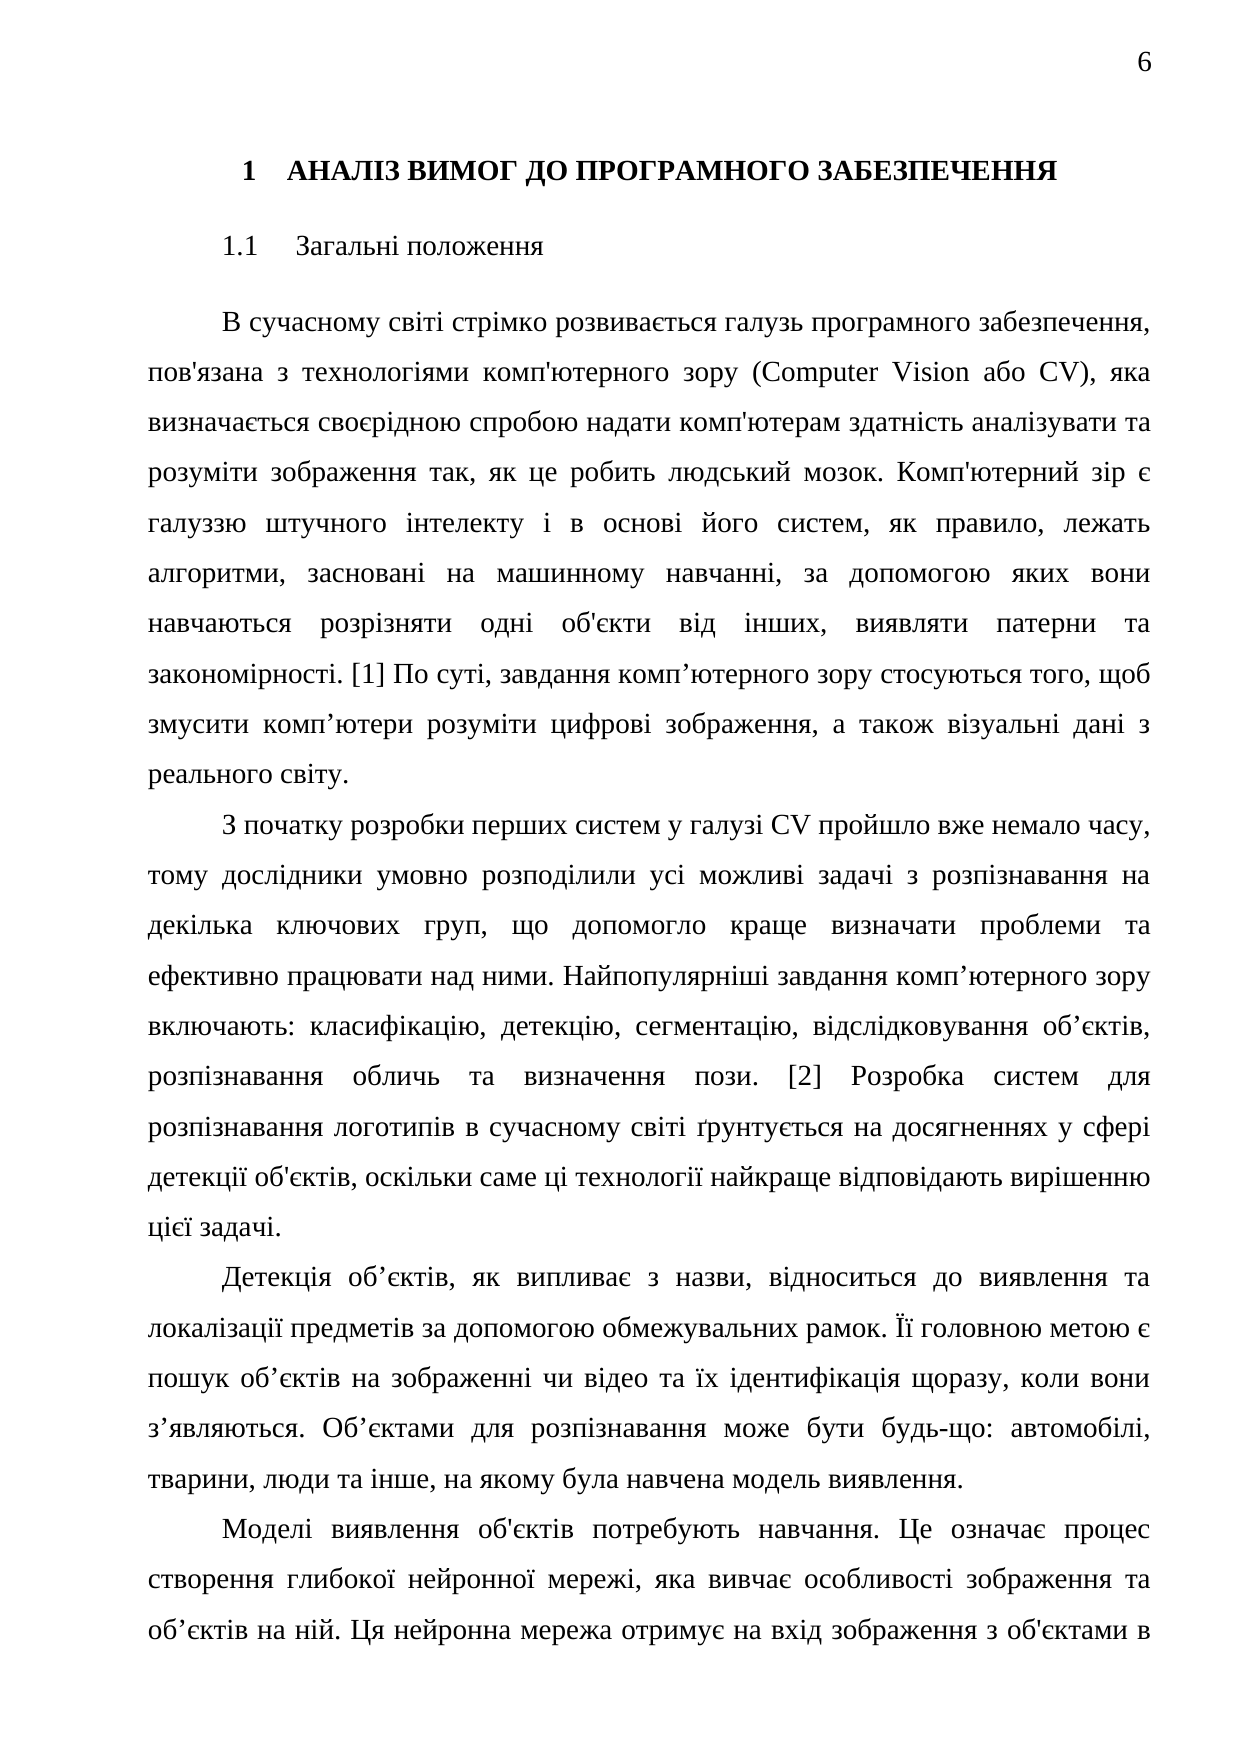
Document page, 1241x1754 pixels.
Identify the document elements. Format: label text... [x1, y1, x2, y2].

text В сучасному світі стрімко розвивається галузь програмного забезпечення, пов'язана з технологіями комп'ютерного зору (Computer Vision або СV), яка визначається своєрідною спробою надати комп'ютерам здатність аналізувати та розуміти зображення так, як це робить людський мозок. Комп'ютерний зір є галуззю штучного інтелекту і в основі його систем, як правило, лежать алгоритми, засновані на машинному навчанні, за допомогою яких вони навчаються розрізняти одні об'єкти від інших, виявляти патерни та закономірності. [1] По суті, завдання комп’ютерного зору стосуються того, щоб змусити комп’ютери розуміти цифрові зображення, а також візуальні дані з реального світу. [148, 304, 1152, 790]
subtitle АНАЛІЗ ВИМОГ ДО ПРОГРАМНОГО ЗАБЕЗПЕЧЕННЯ [148, 153, 1152, 187]
subtitle Загальні положення [222, 228, 1152, 262]
text З початку розробки перших систем у галузі CV пройшло вже немало часу, тому дослідники умовно розподілили усі можливі задачі з розпізнавання на декілька ключових груп, що допомогло краще визначати проблеми та ефективно працювати над ними. Найпопулярніші завдання комп’ютерного зору включають: класифікацію, детекцію, сегментацію, відслідковування об’єктів, розпізнавання обличь та визначення пози. [2] Розробка систем для розпізнавання логотипів в сучасному світі ґрунтується на досягненнях у сфері детекції об'єктів, оскільки саме ці технології найкраще відповідають вирішенню цієї задачі. [148, 807, 1152, 1243]
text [148, 1511, 1152, 1645]
text Детекція об’єктів, як випливає з назви, відноситься до виявлення та локалізації предметів за допомогою обмежувальних рамок. Її головною метою є пошук об’єктів на зображенні чи відео та їх ідентифікація щоразу, коли вони з’являються. Об’єктами для розпізнавання може бути будь-що: автомобілі, тварини, люди та інше, на якому була навчена модель виявлення. [148, 1259, 1152, 1494]
